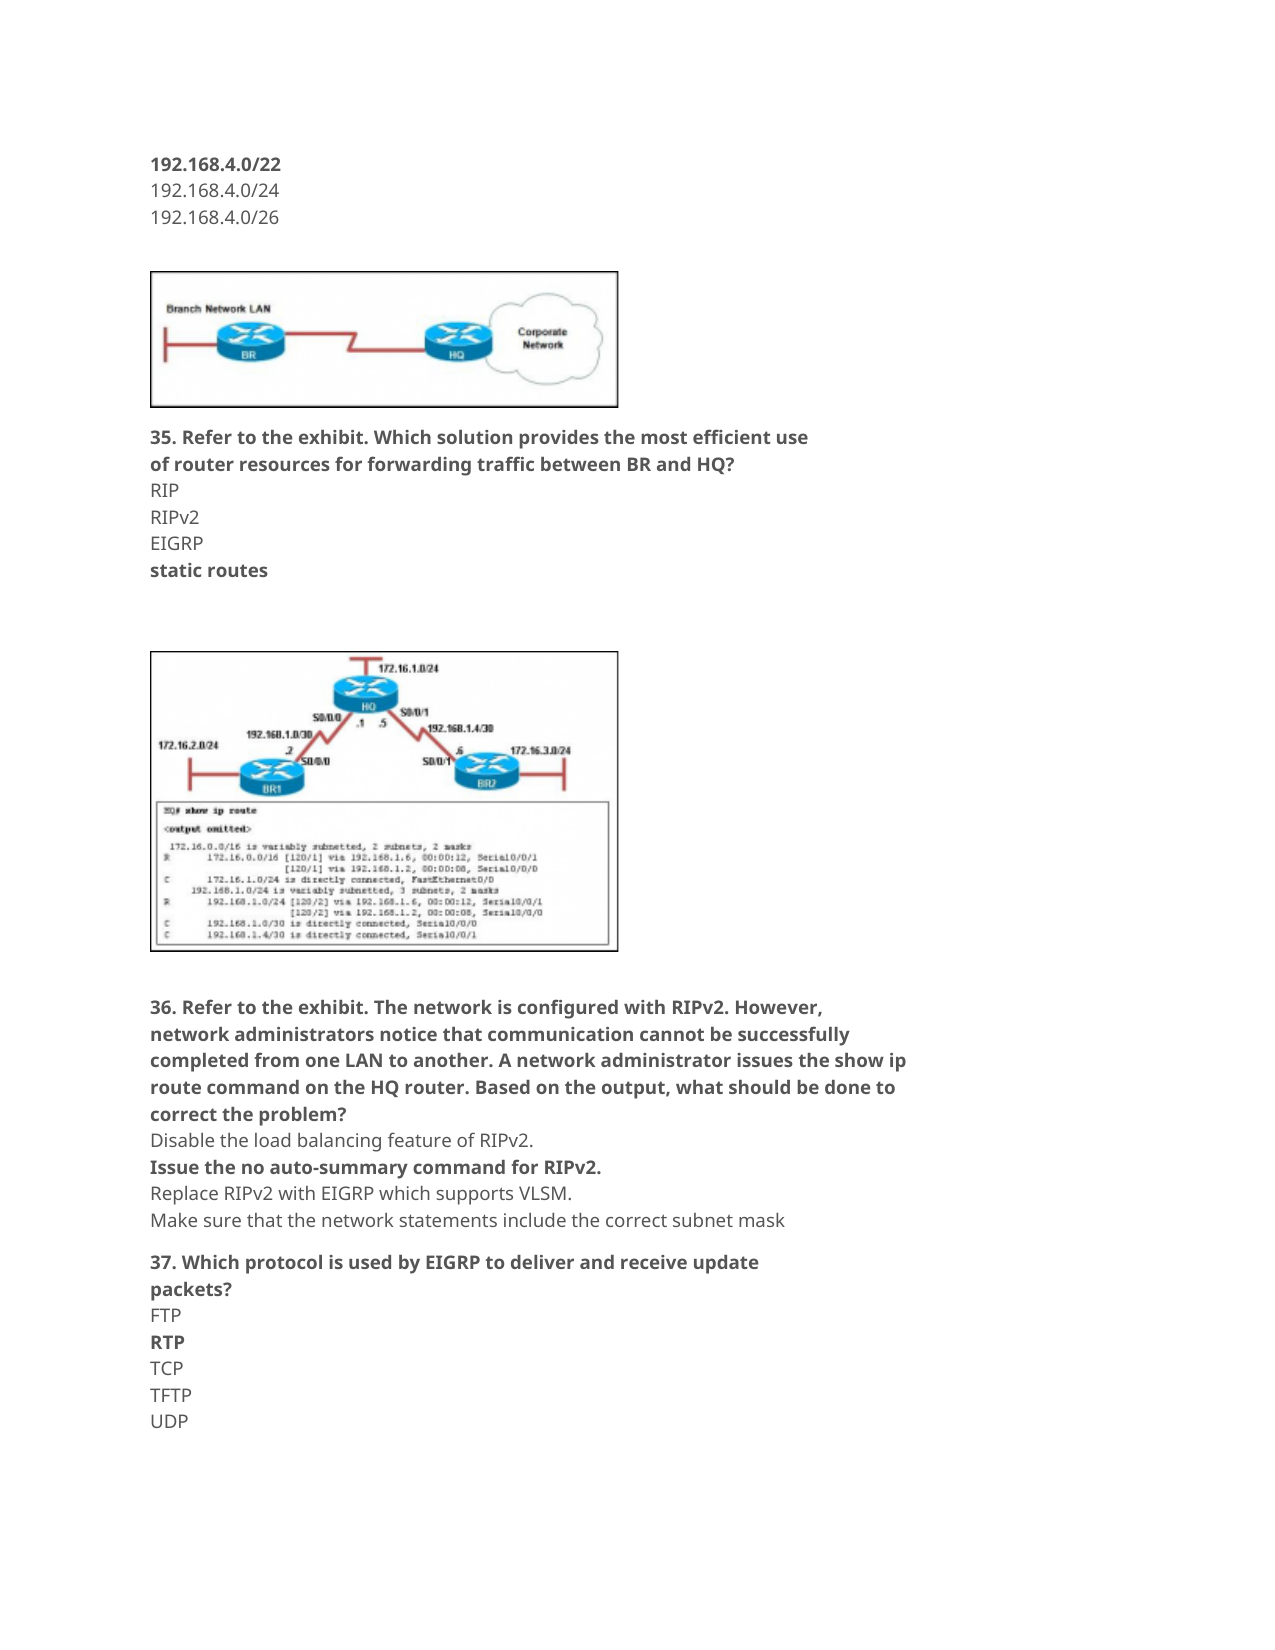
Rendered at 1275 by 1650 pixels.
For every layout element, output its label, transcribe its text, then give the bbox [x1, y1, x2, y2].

text 37. Which protocol is used by EIGRP to deliver and receive update packets? FTP RTP TCP TFTP UDP [150, 1248, 1125, 1434]
text 35. Refer to the exhibit. Which solution provides the most efficient use of router resources for forwarding traffic between BR and HQ? RIP RIPv2 EIGRP static routes [150, 423, 1125, 583]
text 36. Refer to the exhibit. The network is configured with RIPv2. However, network administrators notice that communication cannot be successfully completed from one LAN to another. A network administrator issues the show ip route command on the HQ router. Based on the output, what should be done to correct the problem? Disable the load balancing feature of RIPv2. Issue the no auto-summary command for RIPv2. Replace RIPv2 with EIGRP which supports VLSM. Make sure that the network statements include the correct subnet mask [150, 994, 1125, 1233]
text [150, 150, 1125, 230]
picture [150, 651, 619, 952]
picture [150, 271, 619, 408]
